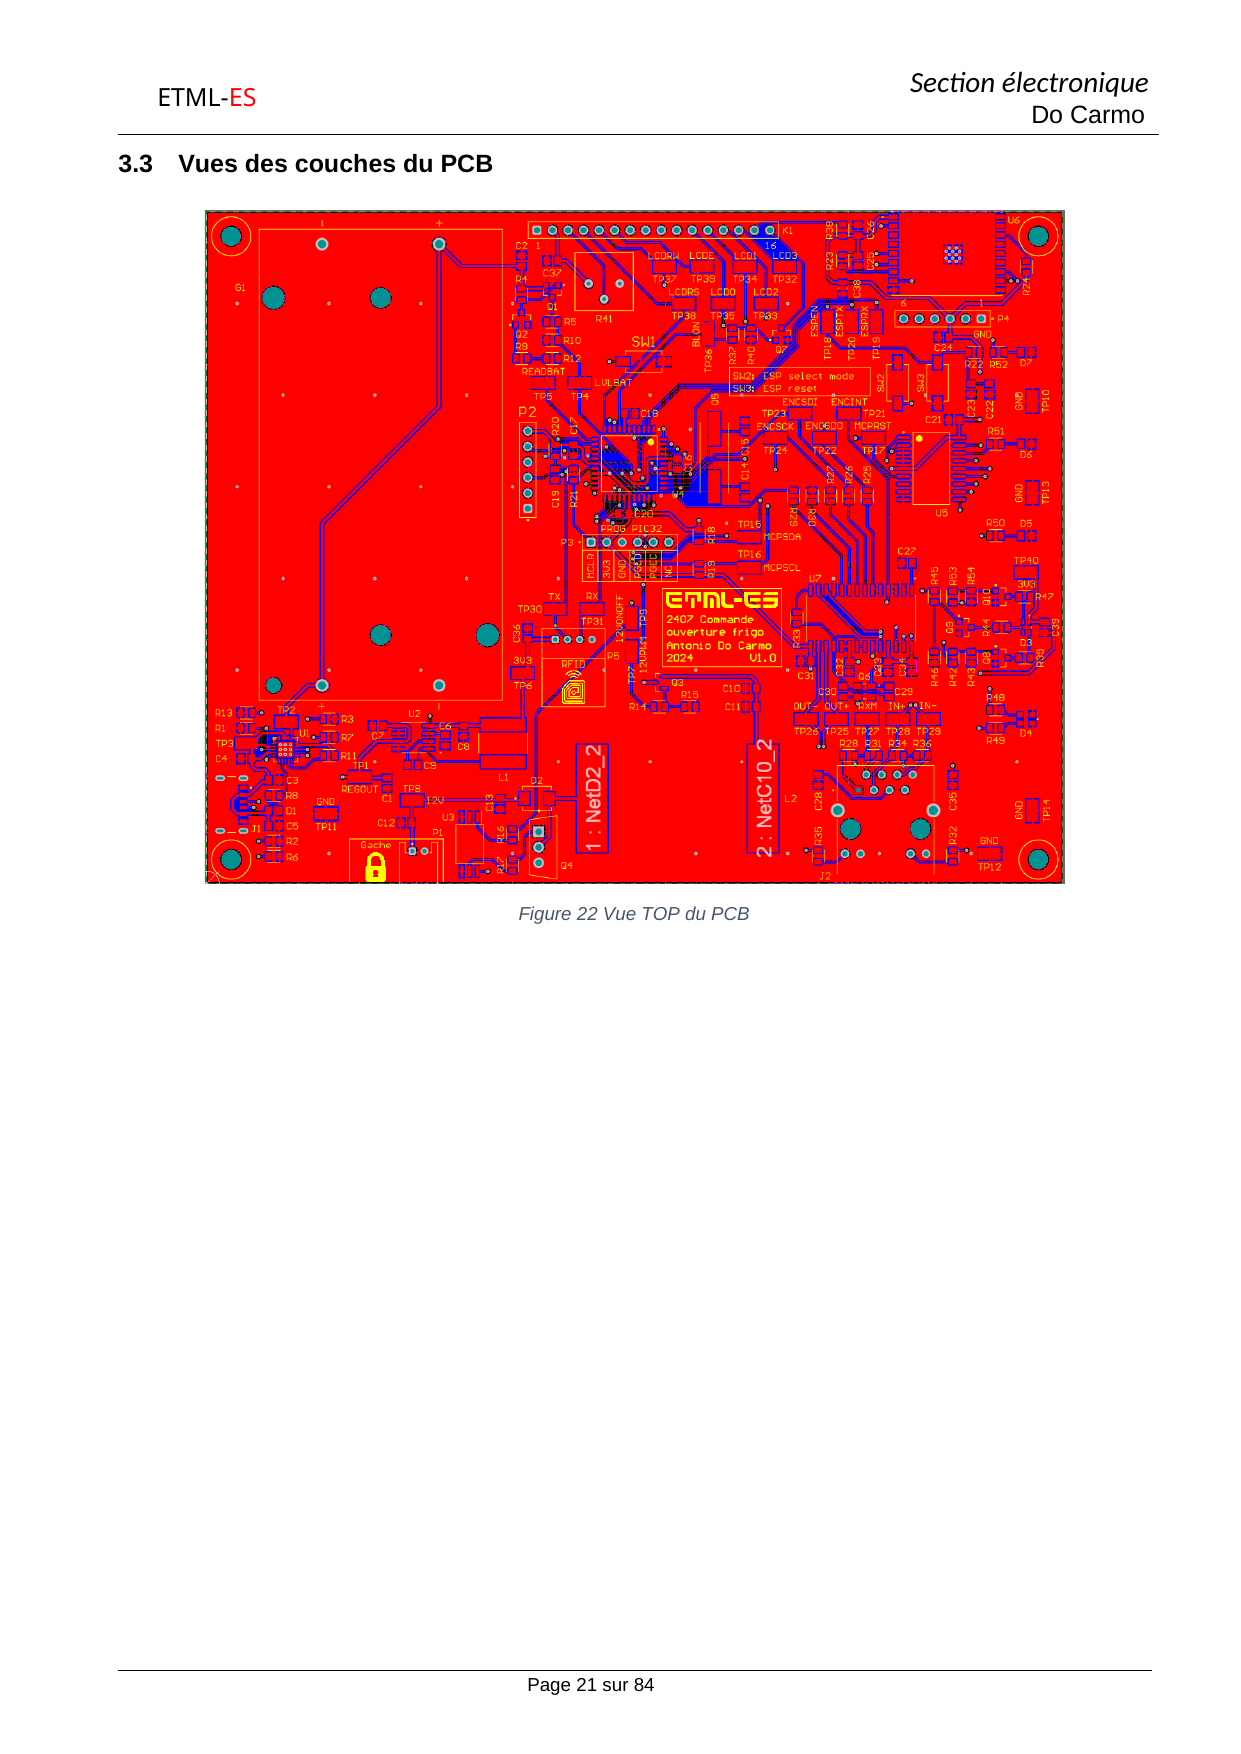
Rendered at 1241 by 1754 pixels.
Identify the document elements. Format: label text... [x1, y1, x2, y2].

text Figure 22 Vue TOP du PCB [118, 903, 1152, 924]
subtitle Vues des couches du PCB [118, 149, 1152, 178]
picture [204, 210, 1065, 884]
